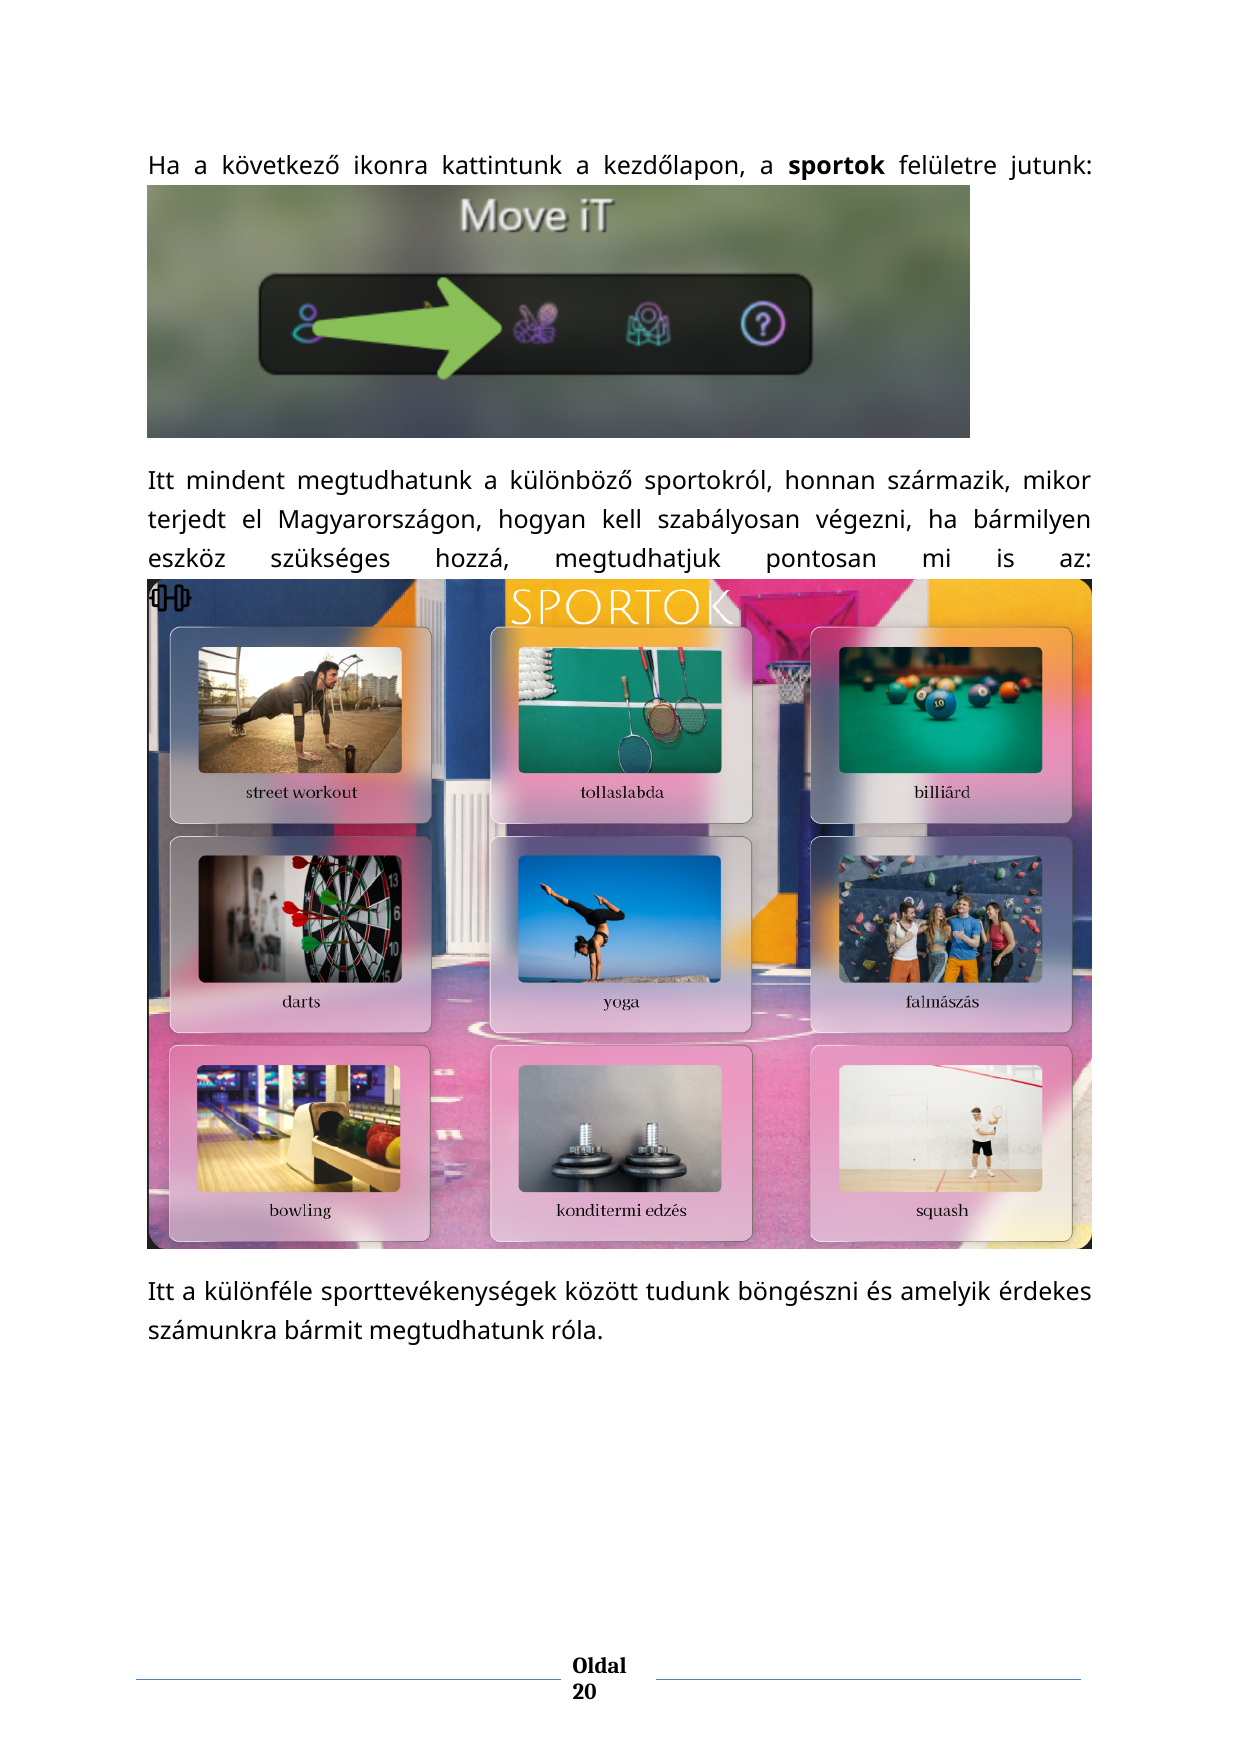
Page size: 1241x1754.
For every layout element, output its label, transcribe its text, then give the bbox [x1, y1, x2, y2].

text Itt a különféle sporttevékenységek között tudunk böngészni és amelyik érdekes számunkra bármit megtudhatunk róla. [148, 1273, 1093, 1347]
picture [147, 185, 970, 438]
picture [147, 579, 1092, 1249]
